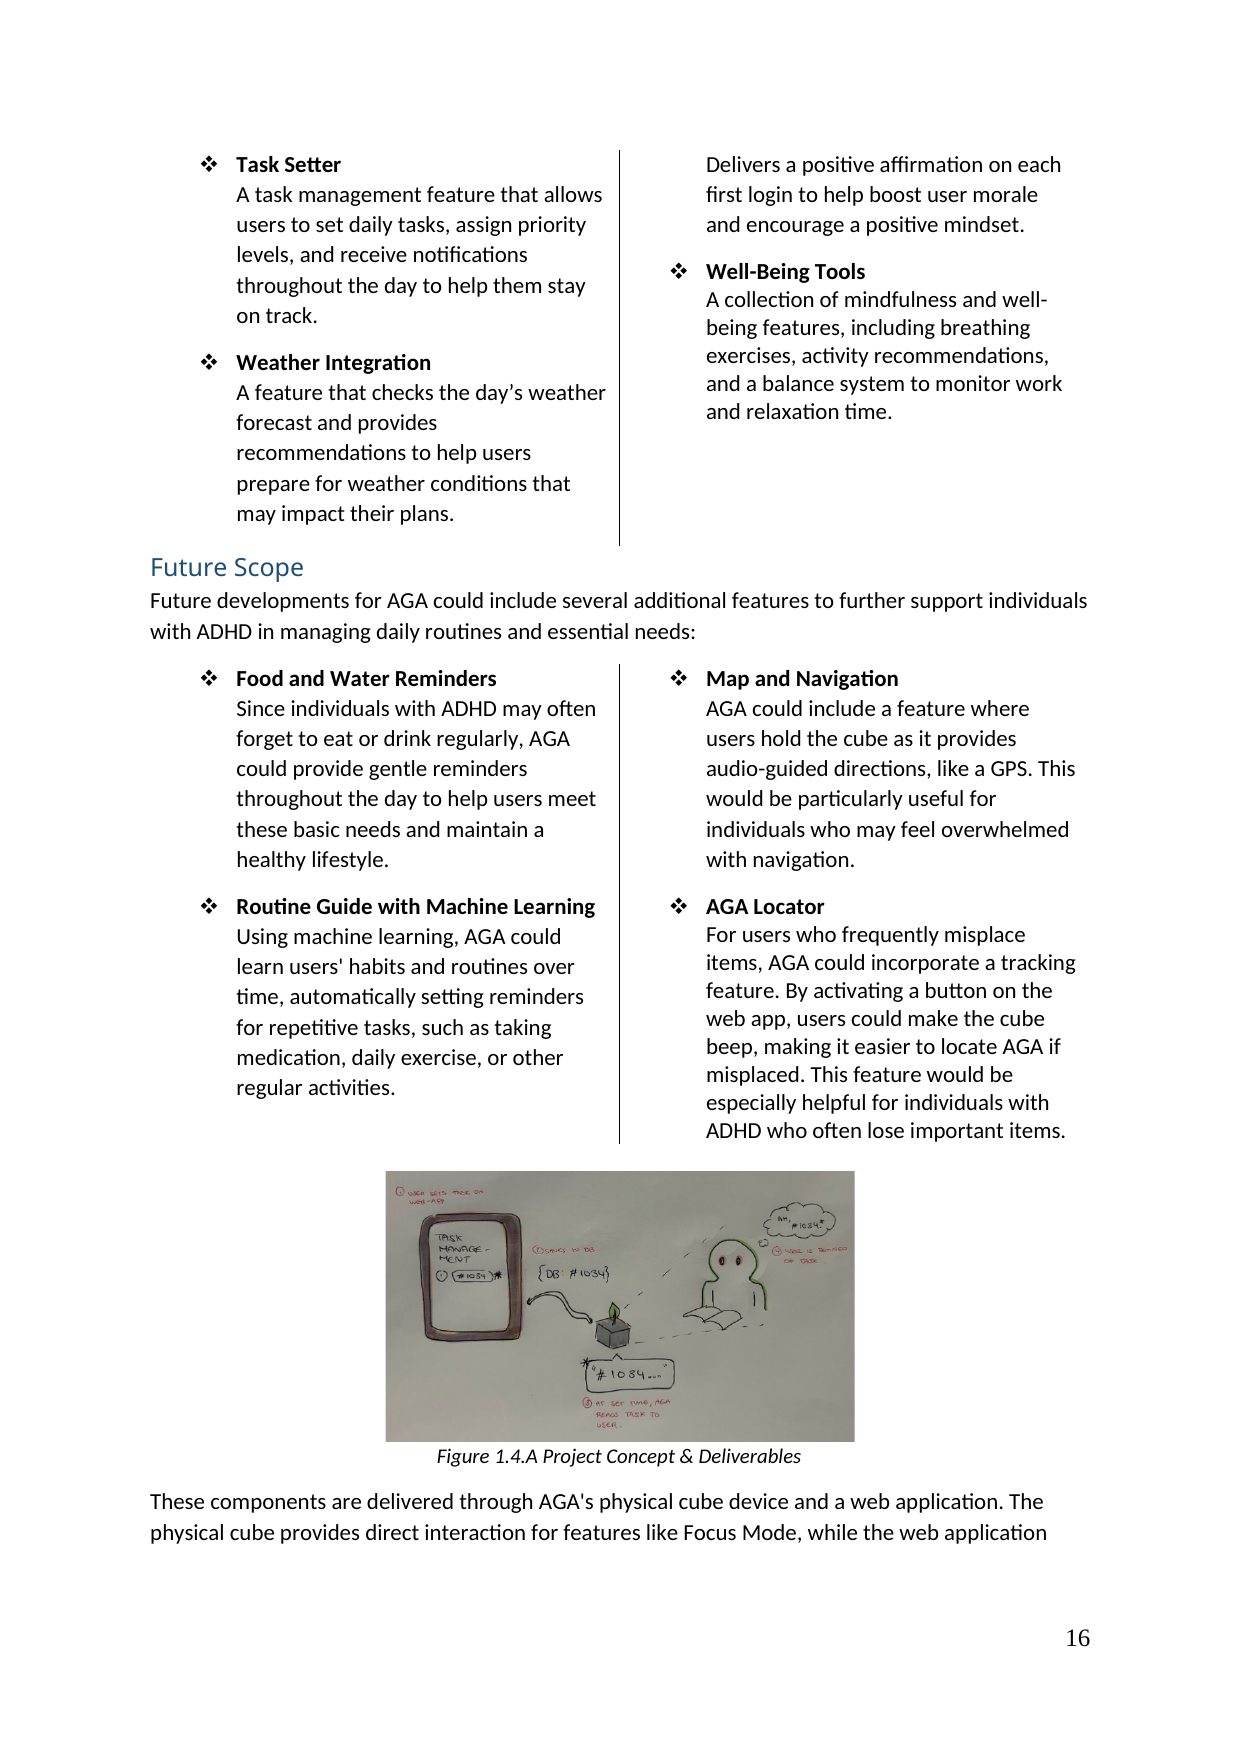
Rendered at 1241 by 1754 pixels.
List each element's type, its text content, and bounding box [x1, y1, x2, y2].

table_header Map and Navigation AGA could include a feature where users hold the cube as it provides audio-guided directions, like a GPS. This would be particularly useful for individuals who may feel overwhelmed with navigation. AGA Locator For users who frequently misplace items, AGA could incorporate a tracking feature. By activating a button on the web app, users could make the cube beep, making it easier to locate AGA if misplaced. This feature would be especially helpful for individuals with ADHD who often lose important items. [620, 664, 1089, 1144]
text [150, 1487, 1090, 1546]
picture [385, 1171, 855, 1442]
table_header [150, 150, 619, 546]
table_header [620, 150, 1089, 546]
text Future developments for AGA could include several additional features to further support individuals with ADHD in managing daily routines and essential needs: [150, 587, 1090, 645]
table_header Food and Water Reminders Since individuals with ADHD may often forget to eat or drink regularly, AGA could provide gentle reminders throughout the day to help users meet these basic needs and maintain a healthy lifestyle. Routine Guide with Machine Learning Using machine learning, AGA could learn users' habits and routines over time, automatically setting reminders for repetitive tasks, such as taking medication, daily exercise, or other regular activities. [150, 664, 619, 1144]
subtitle Future Scope [150, 550, 1090, 584]
